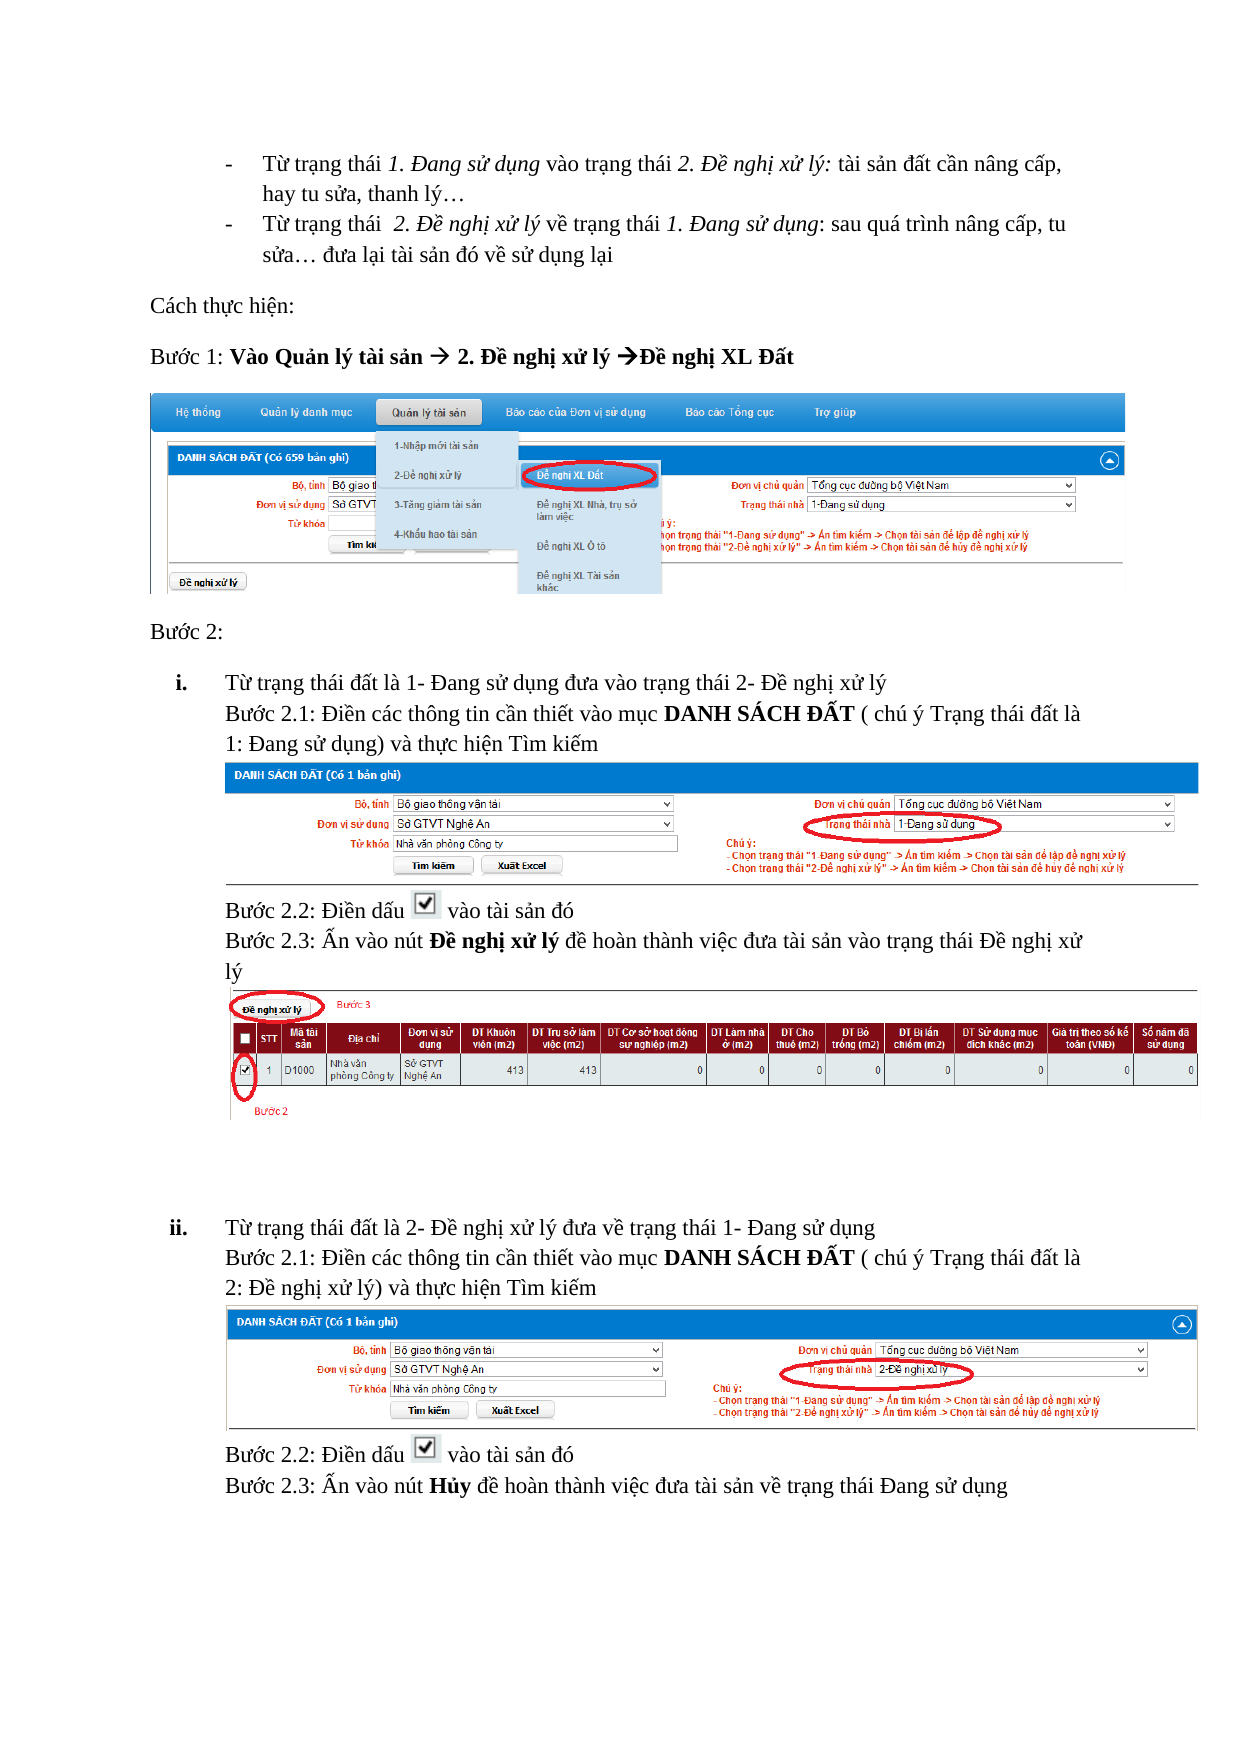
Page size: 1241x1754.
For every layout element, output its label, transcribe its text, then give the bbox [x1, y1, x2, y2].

list Từ trạng thái 1. Đang sử dụng vào trạng thái 2. Đề nghị xử lý: tài sản đất cần nâng cấp, hay tu sửa, thanh lý… [225, 150, 1090, 207]
list Từ trạng thái 2. Đề nghị xử lý về trạng thái 1. Đang sử dụng: sau quá trình nâng cấp, tu sửa… đưa lại tài sản đó về sử dụng lại [225, 210, 1090, 267]
list Từ trạng thái đất là 2- Đề nghị xử lý đưa về trạng thái 1- Đang sử dụng [187, 1214, 1090, 1240]
picture [225, 1304, 1200, 1431]
picture [410, 890, 442, 919]
list Bước 2.1: Điền các thông tin cần thiết vào mục DANH SÁCH ĐẤT ( chú ý Trạng thái đất là 2: Đề nghị xử lý) và thực hiện Tìm kiếm [225, 1244, 1090, 1300]
text Bước 1: Vào Quản lý tài sản 2. Đề nghị xử lý Đề nghị XL Đất [150, 343, 1090, 369]
list Bước 2.2: Điền dấu vào tài sản đó [225, 1435, 1090, 1468]
text Cách thực hiện: [150, 292, 1090, 318]
text Bước 2: [150, 618, 1090, 645]
list Từ trạng thái đất là 1- Đang sử dụng đưa vào trạng thái 2- Đề nghị xử lý [187, 669, 1090, 696]
list Bước 2.1: Điền các thông tin cần thiết vào mục DANH SÁCH ĐẤT ( chú ý Trạng thái đất là 1: Đang sử dụng) và thực hiện Tìm kiếm [225, 700, 1090, 756]
picture [410, 1434, 442, 1463]
picture [225, 987, 1200, 1120]
list Bước 2.3: Ấn vào nút Đề nghị xử lý đề hoàn thành việc đưa tài sản vào trạng thái Đề nghị xử lý [225, 927, 1090, 984]
list Bước 2.2: Điền dấu vào tài sản đó [225, 891, 1090, 924]
list Bước 2.3: Ấn vào nút Hủy đề hoàn thành việc đưa tài sản về trạng thái Đang sử dụng [225, 1472, 1090, 1498]
picture [150, 393, 1125, 594]
picture [225, 760, 1199, 887]
